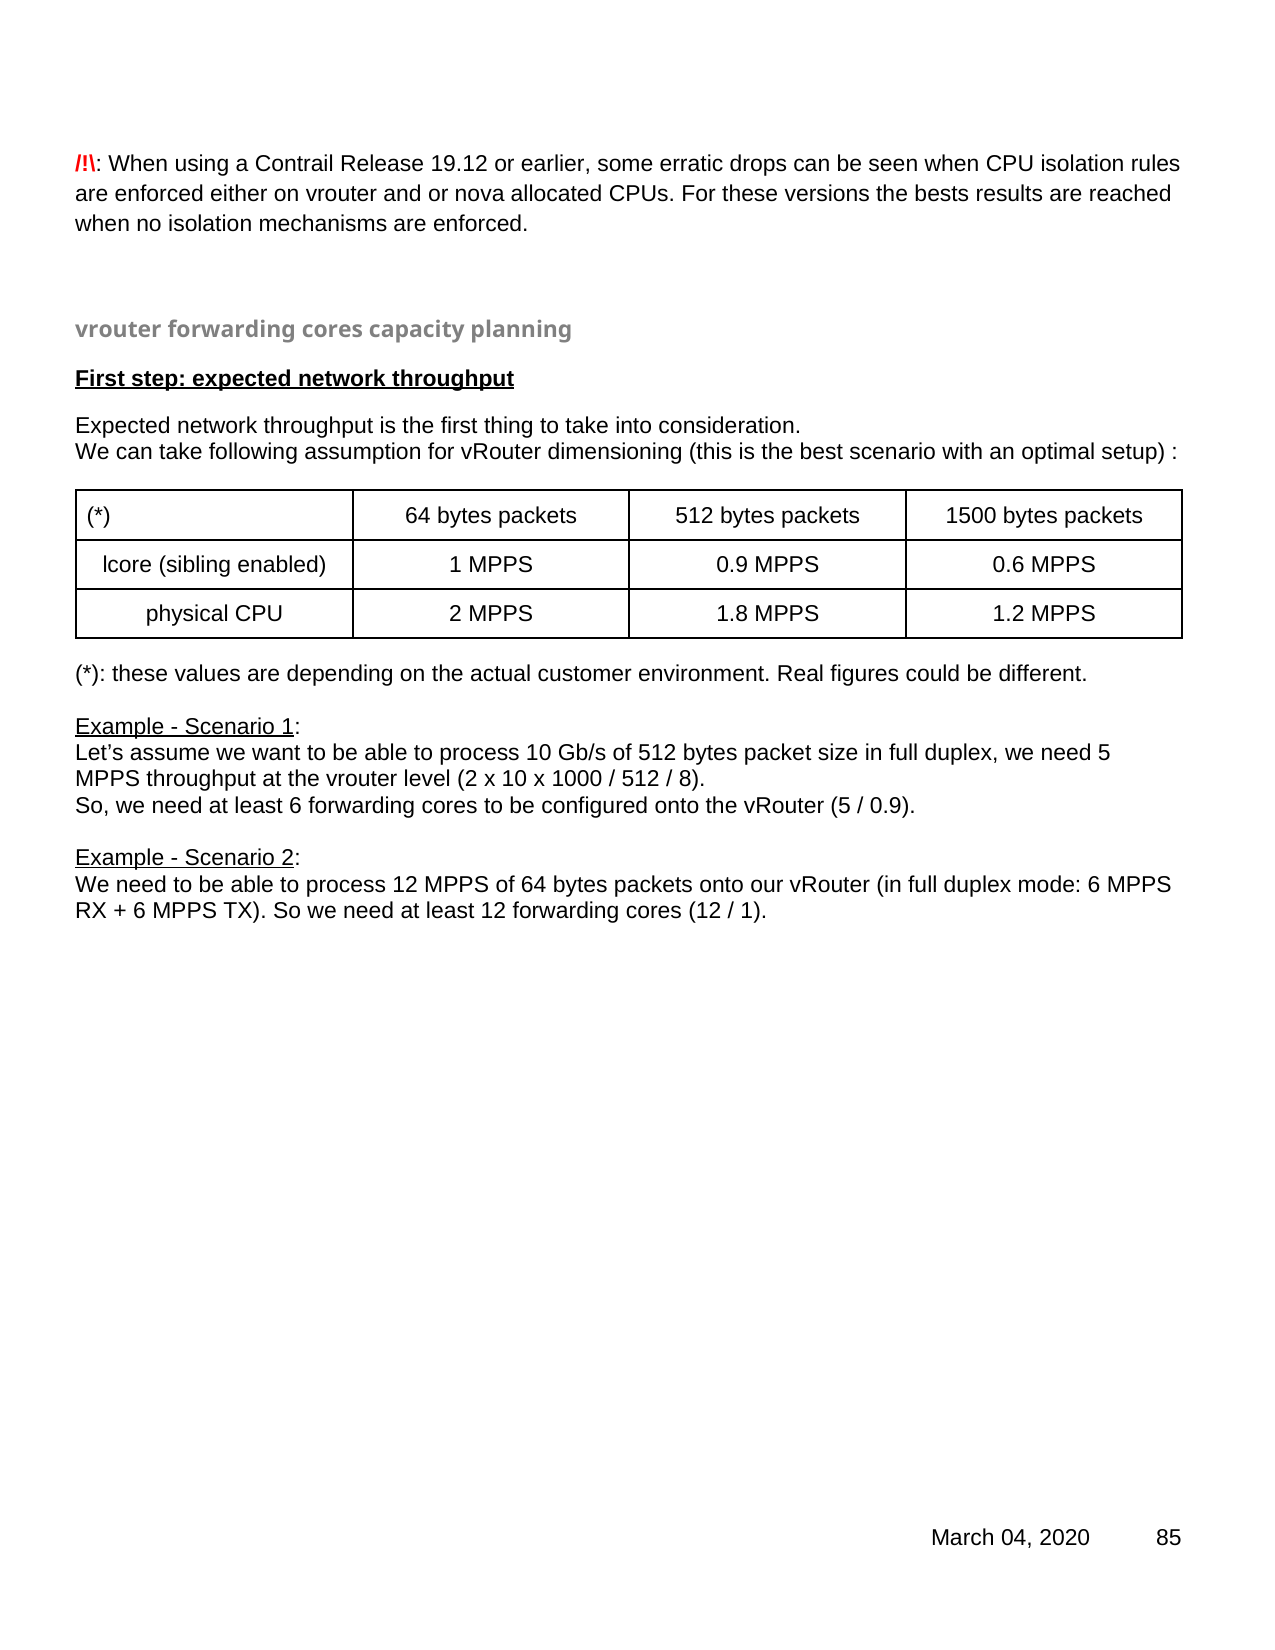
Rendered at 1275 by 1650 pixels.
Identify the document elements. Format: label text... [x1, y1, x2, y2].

table_cell 2 MPPS [354, 590, 628, 637]
text So, we need at least 6 forwarding cores to be configured onto the vRouter (5 / 0.9). [75, 792, 1181, 818]
text Expected network throughput is the first thing to take into consideration. [75, 412, 1181, 438]
table_cell 1 MPPS [354, 541, 628, 588]
text Let’s assume we want to be able to process 10 Gb/s of 512 bytes packet size in full duplex, we need 5 MPPS throughput at the vrouter level (2 x 10 x 1000 / 512 / 8). [75, 739, 1181, 792]
text Example - Scenario 2: We need to be able to process 12 MPPS of 64 bytes packets onto our vRouter (in full duplex mode: 6 MPPS RX + 6 MPPS TX). So we need at least 12 forwarding cores (12 / 1). [75, 844, 1181, 923]
text Example - Scenario 1: [75, 713, 1181, 739]
table_cell 0.6 MPPS [907, 541, 1181, 588]
table_cell physical CPU [77, 590, 352, 637]
text We can take following assumption for vRouter dimensioning (this is the best scenario with an optimal setup) : [75, 438, 1181, 464]
table_cell 0.9 MPPS [630, 541, 905, 588]
table_cell lcore (sibling enabled) [77, 541, 352, 588]
table_cell 1.8 MPPS [630, 590, 905, 637]
text (*): these values are depending on the actual customer environment. Real figures could be different. [75, 660, 1181, 686]
table_header 1500 bytes packets [907, 491, 1181, 538]
table_header 64 bytes packets [354, 491, 628, 538]
table_header 512 bytes packets [630, 491, 905, 538]
subtitle vrouter forwarding cores capacity planning [75, 312, 1181, 344]
text /!\: When using a Contrail Release 19.12 or earlier, some erratic drops can be seen when CPU isolation rules are enforced either on vrouter and or nova allocated CPUs. For these versions the bests results are reached when no isolation mechanisms are enforced. [75, 150, 1181, 237]
text First step: expected network throughput [75, 364, 1181, 391]
table_cell 1.2 MPPS [907, 590, 1181, 637]
table_header (*) [77, 491, 352, 538]
